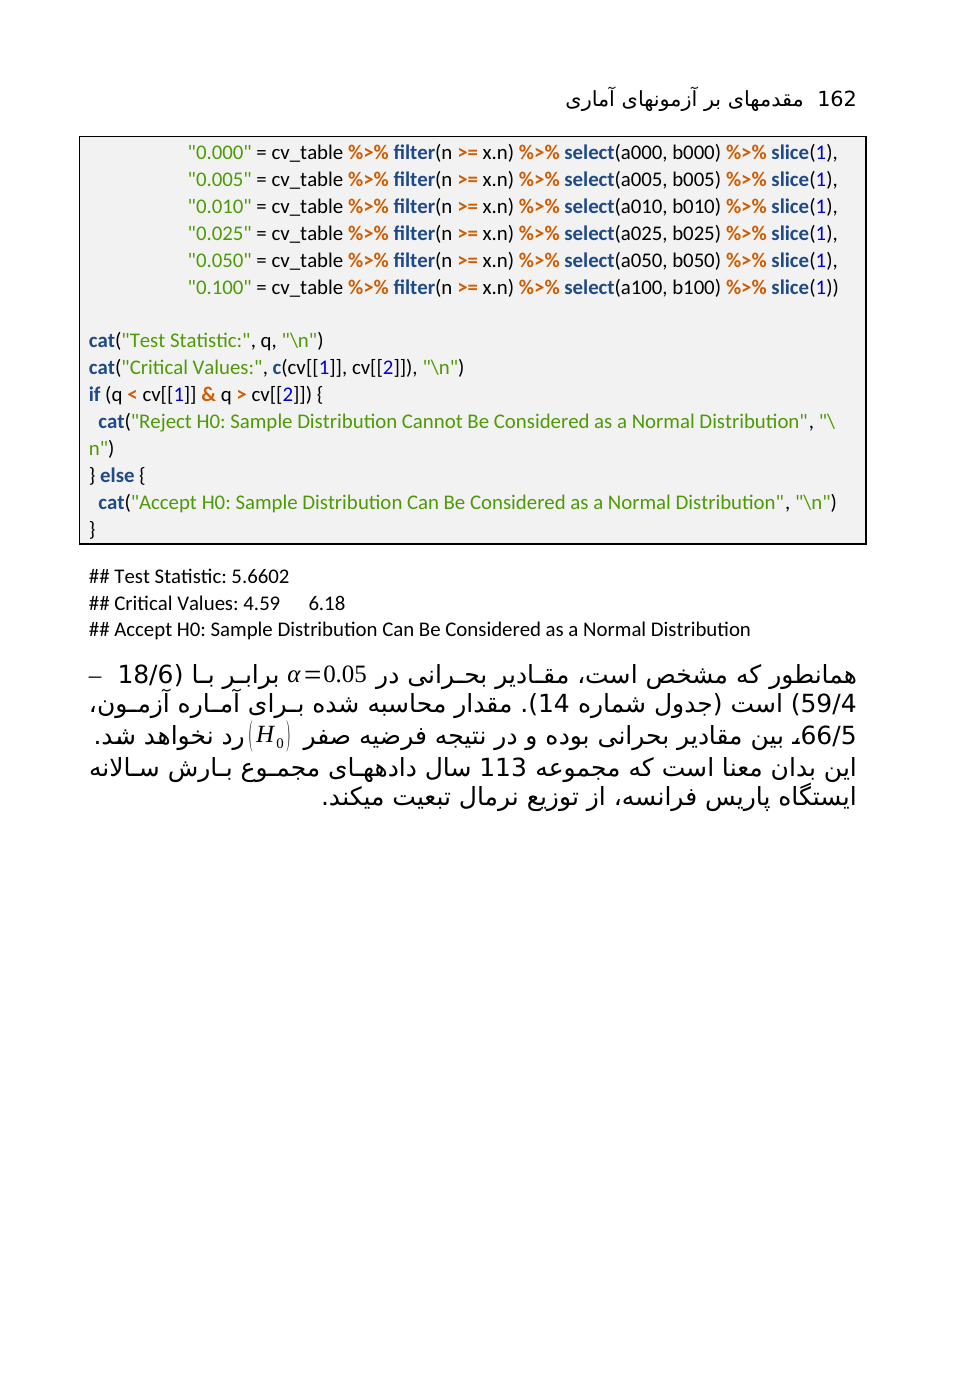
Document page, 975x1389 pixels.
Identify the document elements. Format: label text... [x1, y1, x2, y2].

text ## Test Statistic: 5.6602 ## Critical Values: 4.59 6.18 ## Accept H0: Sample Distribution Can Be Considered as a Normal Distribution [89, 563, 857, 642]
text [80, 137, 865, 543]
text همانطور که مشخص است، مقادیر بحرانی در برابر با (18/6 – 59/4) است (جدول شماره 14). مقدار محاسبه شده برای آماره آزمون، 66/5، بین مقادیر بحرانی بوده و در نتیجه فرضیه صفر رد نخواهد شد. این بدان معنا است که مجموعه 113 سال داده‏های مجموع بارش سالانه ایستگاه پاریس فرانسه، از توزیع نرمال تبعیت میکند. [89, 660, 857, 812]
